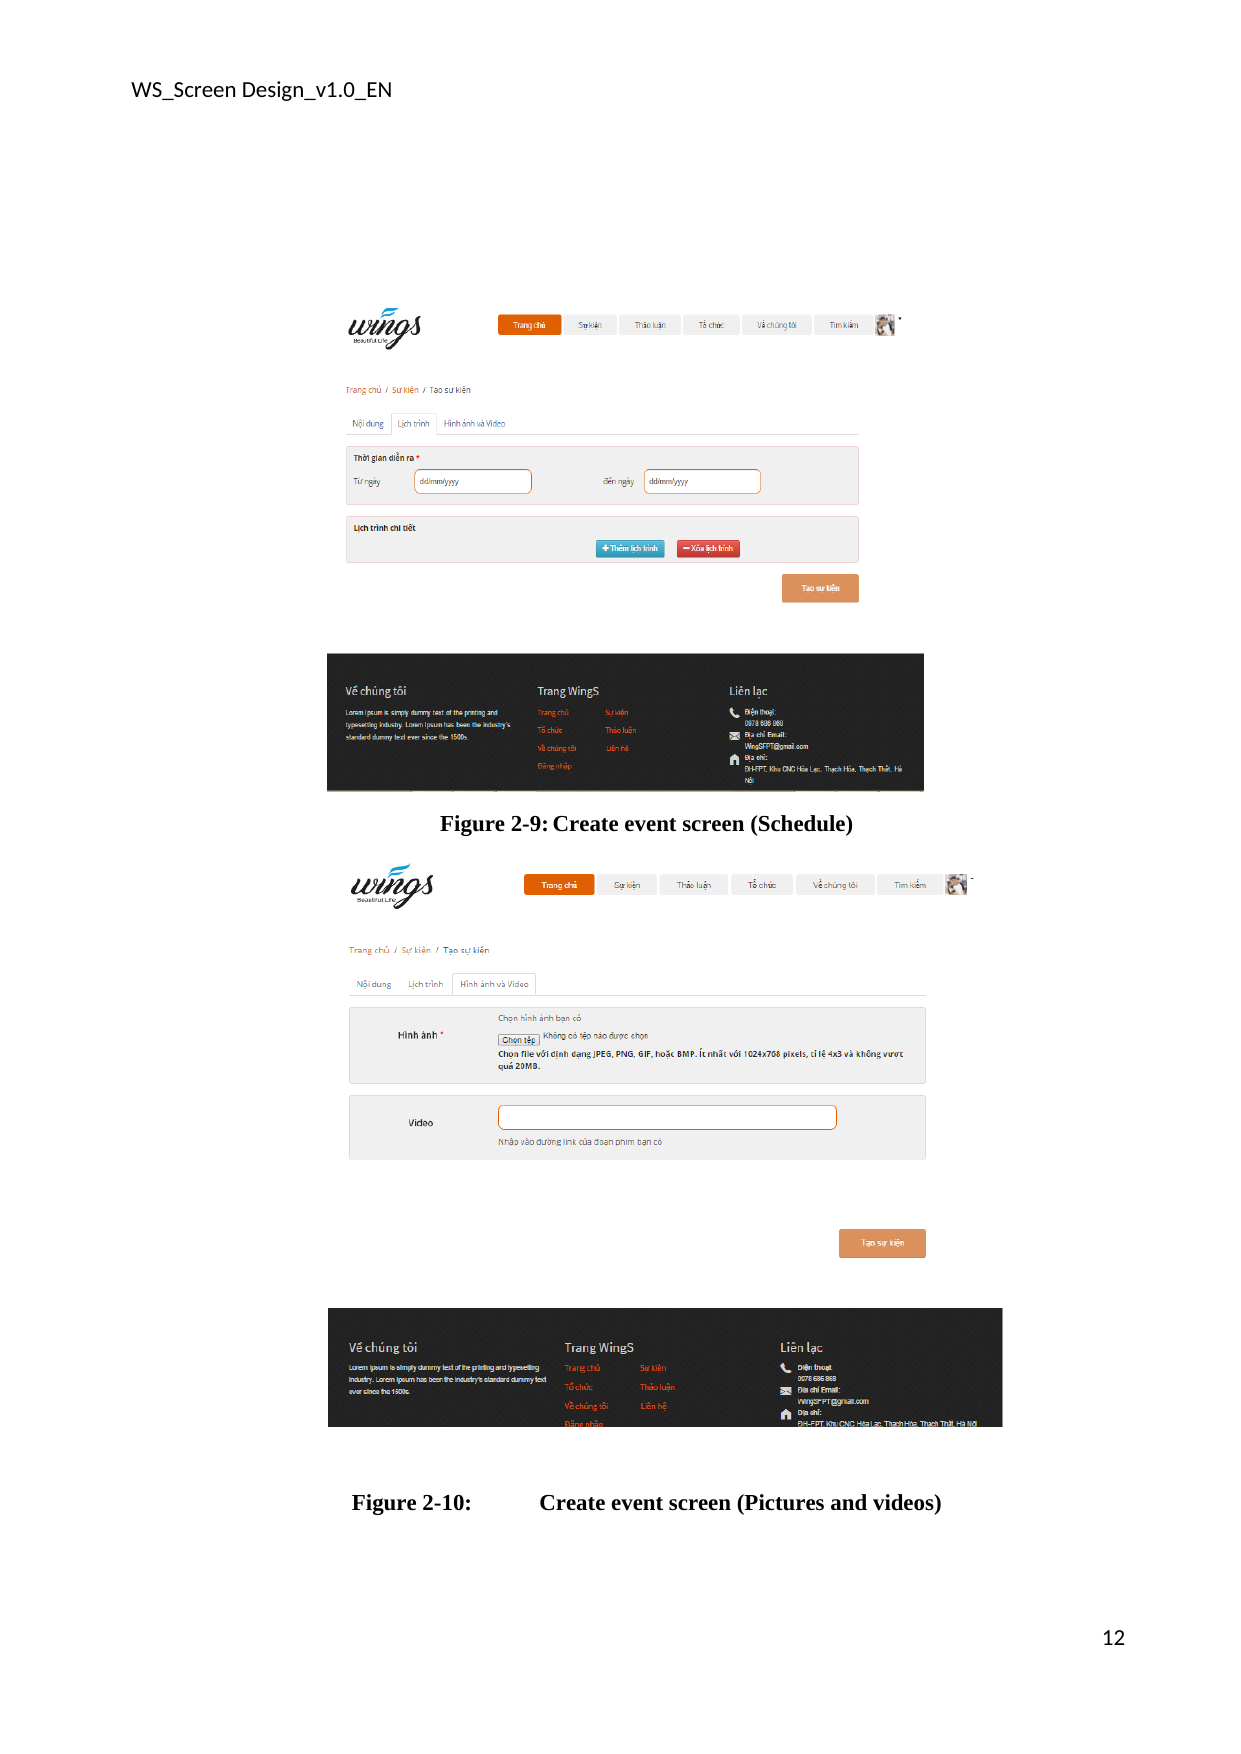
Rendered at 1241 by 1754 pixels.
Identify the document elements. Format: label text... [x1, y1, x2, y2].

picture [206, 308, 1144, 794]
text Create event screen (Schedule) [169, 810, 1125, 836]
text Create event screen (Pictures and videos) [169, 1489, 1125, 1515]
picture [140, 852, 1180, 1473]
